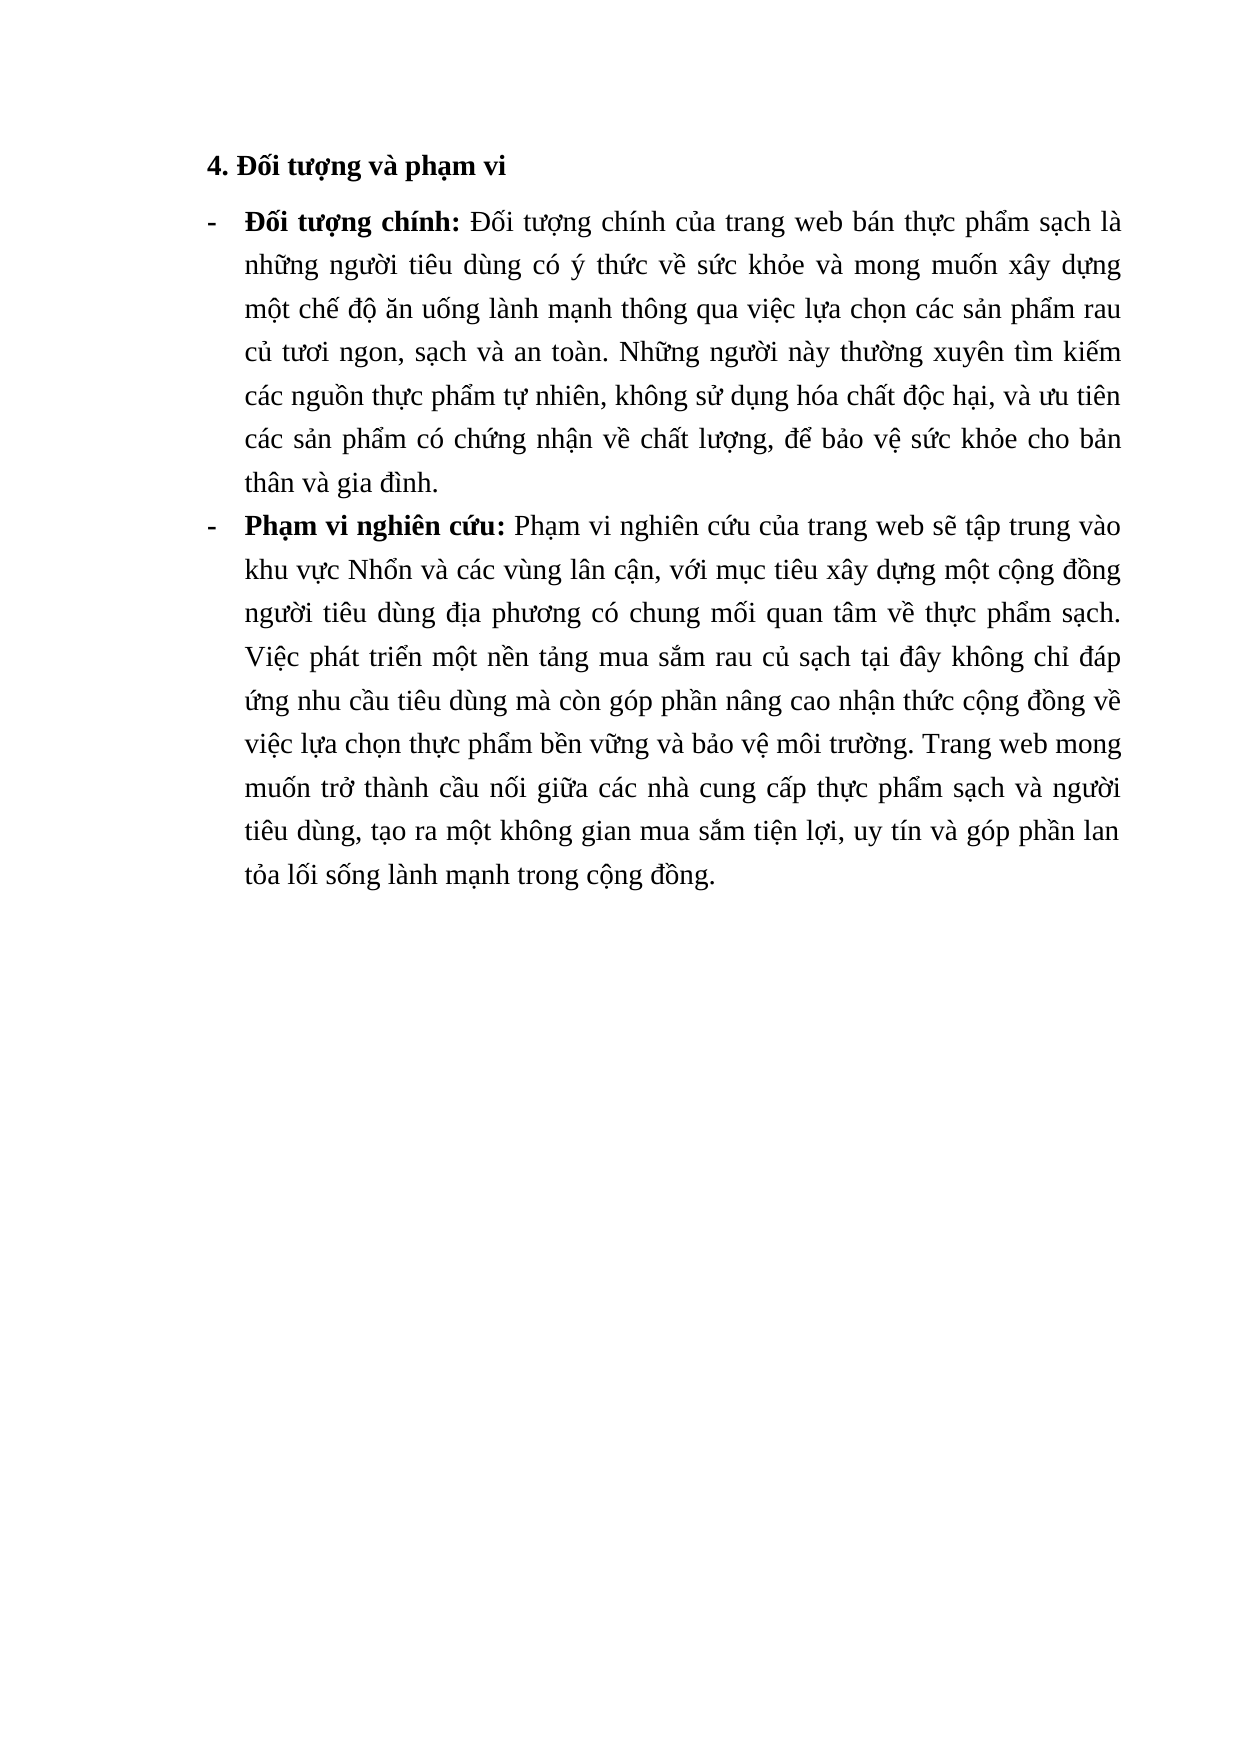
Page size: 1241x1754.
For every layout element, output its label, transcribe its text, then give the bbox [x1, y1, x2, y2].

subtitle 4. Đối tượng và phạm vi [207, 148, 1099, 181]
list Phạm vi nghiên cứu: Phạm vi nghiên cứu của trang web sẽ tập trung vào khu vực Nhổn và các vùng lân cận, với mục tiêu xây dựng một cộng đồng người tiêu dùng địa phương có chung mối quan tâm về thực phẩm sạch. Việc phát triển một nền tảng mua sắm rau củ sạch tại đây không chỉ đáp ứng nhu cầu tiêu dùng mà còn góp phần nâng cao nhận thức cộng đồng về việc lựa chọn thực phẩm bền vững và bảo vệ môi trường. Trang web mong muốn trở thành cầu nối giữa các nhà cung cấp thực phẩm sạch và người tiêu dùng, tạo ra một không gian mua sắm tiện lợi, uy tín và góp phần lan tỏa lối sống lành mạnh trong cộng đồng. [207, 508, 1122, 890]
list Đối tượng chính: Đối tượng chính của trang web bán thực phẩm sạch là những người tiêu dùng có ý thức về sức khỏe và mong muốn xây dựng một chế độ ăn uống lành mạnh thông qua việc lựa chọn các sản phẩm rau củ tươi ngon, sạch và an toàn. Những người này thường xuyên tìm kiếm các nguồn thực phẩm tự nhiên, không sử dụng hóa chất độc hại, và ưu tiên các sản phẩm có chứng nhận về chất lượng, để bảo vệ sức khỏe cho bản thân và gia đình. [207, 204, 1122, 498]
